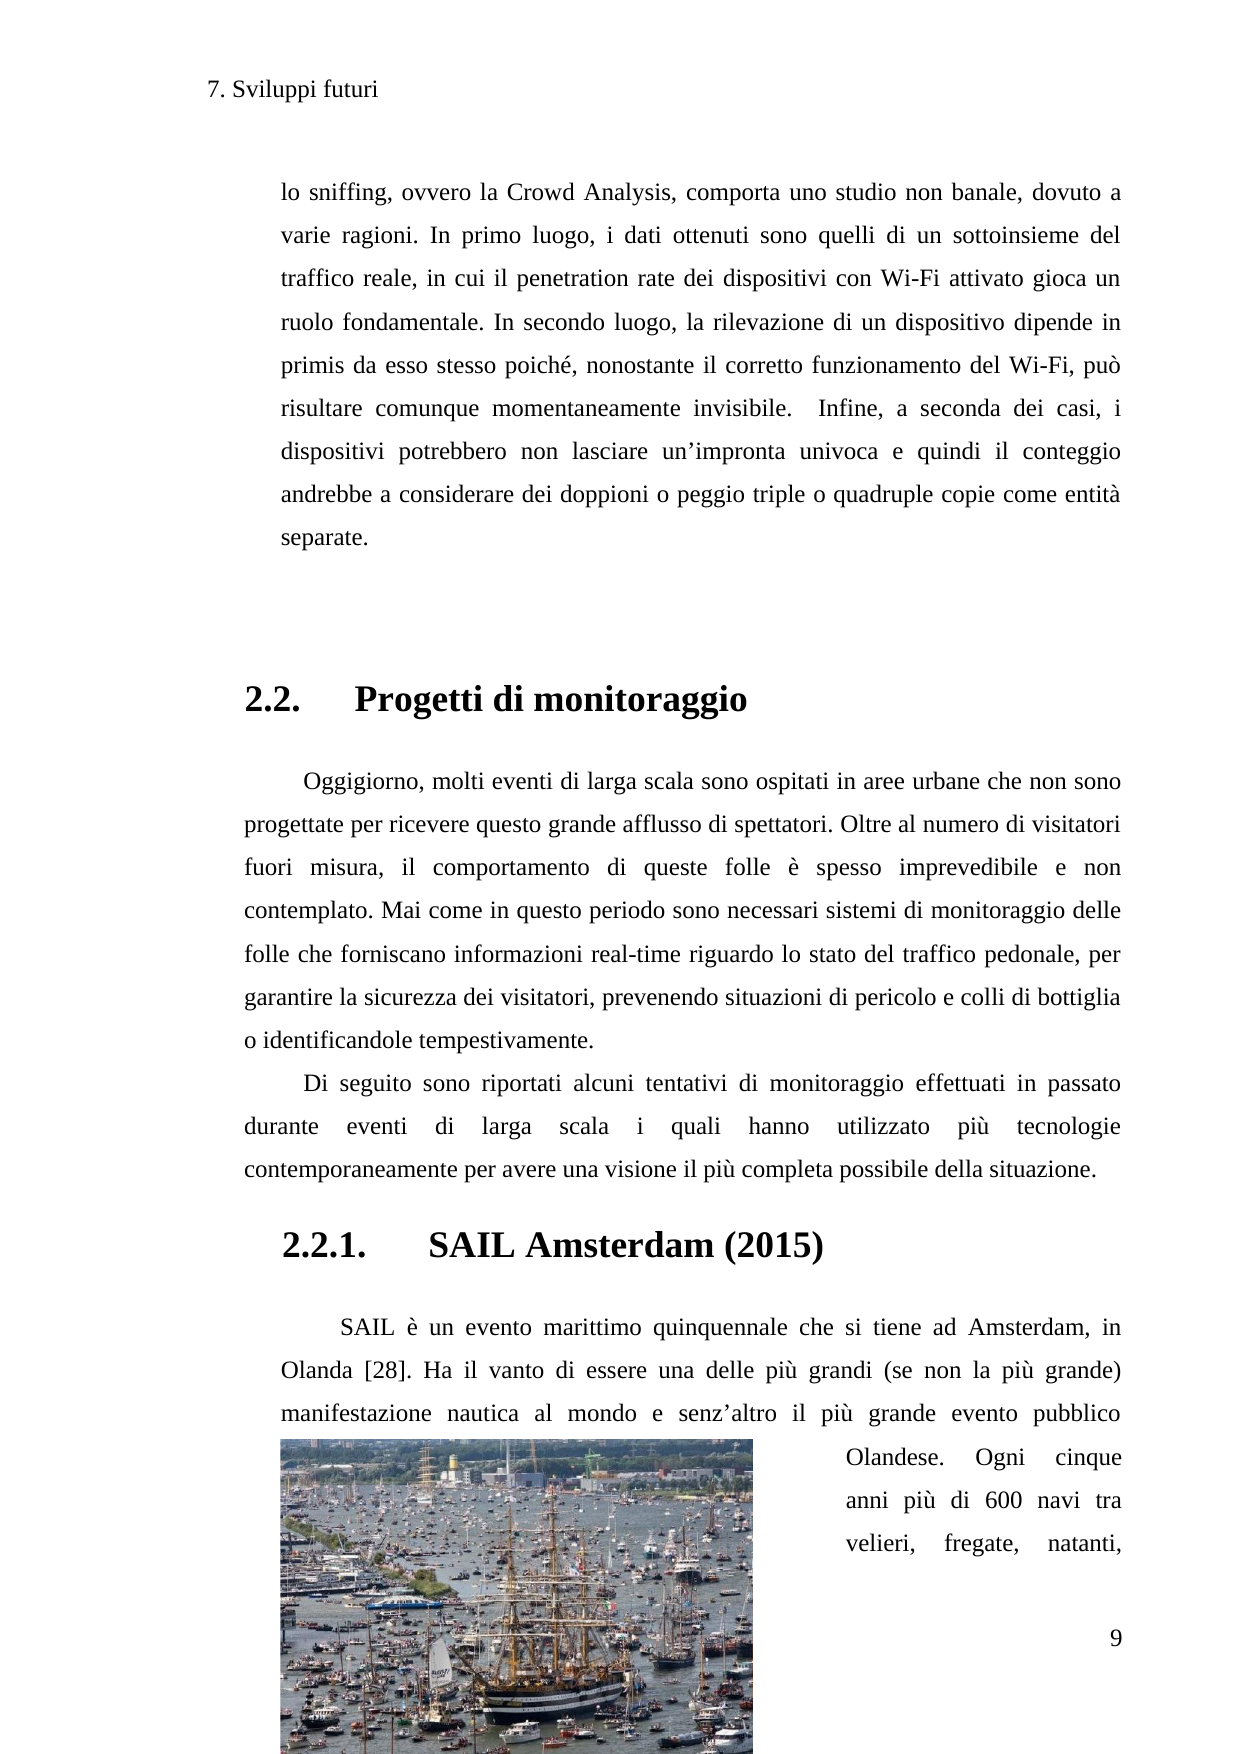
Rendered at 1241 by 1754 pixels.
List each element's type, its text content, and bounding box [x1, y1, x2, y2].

text Progetti di monitoraggio [244, 677, 1122, 720]
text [281, 1312, 1122, 1557]
text Di seguito sono riportati alcuni tentativi di monitoraggio effettuati in passato durante eventi di larga scala i quali hanno utilizzato più tecnologie contemporaneamente per avere una visione il più completa possibile della situazione. [244, 1068, 1122, 1183]
picture [280, 1439, 753, 1754]
list SAIL Amsterdam (2015) [282, 1222, 1122, 1266]
text Oggigiorno, molti eventi di larga scala sono ospitati in aree urbane che non sono progettate per ricevere questo grande afflusso di spettatori. Oltre al numero di visitatori fuori misura, il comportamento di queste folle è spesso imprevedibile e non contemplato. Mai come in questo periodo sono necessari sistemi di monitoraggio delle folle che forniscano informazioni real-time riguardo lo stato del traffico pedonale, per garantire la sicurezza dei visitatori, prevenendo situazioni di pericolo e colli di bottiglia o identificandole tempestivamente. [244, 766, 1122, 1054]
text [281, 177, 1122, 551]
